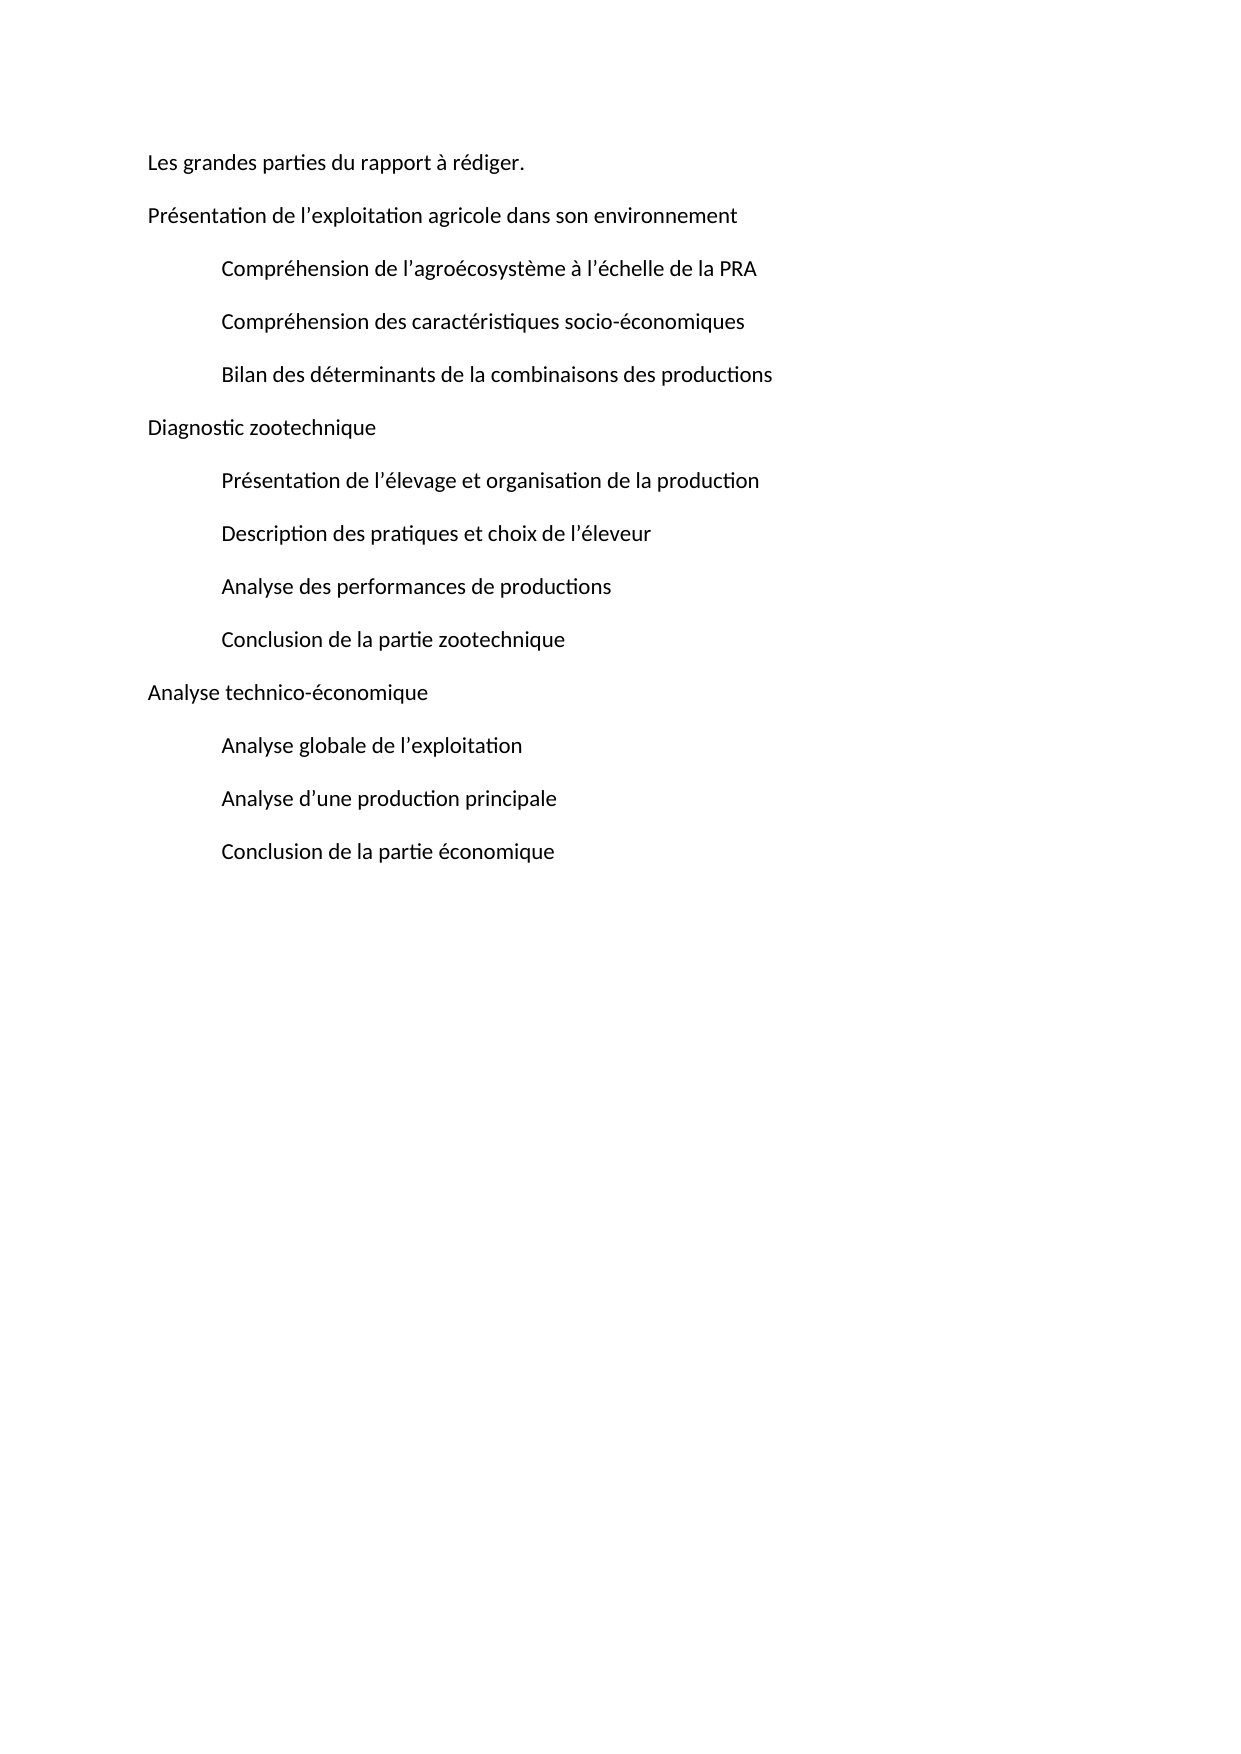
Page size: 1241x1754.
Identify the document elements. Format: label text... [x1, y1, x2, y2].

text Présentation de l’exploitation agricole dans son environnement [148, 201, 1093, 229]
text Analyse globale de l’exploitation [148, 731, 1093, 759]
text Analyse des performances de productions [148, 572, 1093, 600]
text Bilan des déterminants de la combinaisons des productions [148, 360, 1093, 388]
text Compréhension de l’agroécosystème à l’échelle de la PRA [148, 254, 1093, 282]
text Compréhension des caractéristiques socio-économiques [148, 307, 1093, 335]
text Description des pratiques et choix de l’éleveur [148, 519, 1093, 547]
text Conclusion de la partie économique [148, 837, 1093, 865]
text Analyse technico-économique [148, 678, 1093, 706]
text Conclusion de la partie zootechnique [148, 625, 1093, 653]
text Diagnostic zootechnique [148, 413, 1093, 441]
text Les grandes parties du rapport à rédiger. [148, 148, 1093, 176]
text Analyse d’une production principale [148, 784, 1093, 812]
text Présentation de l’élevage et organisation de la production [148, 466, 1093, 494]
